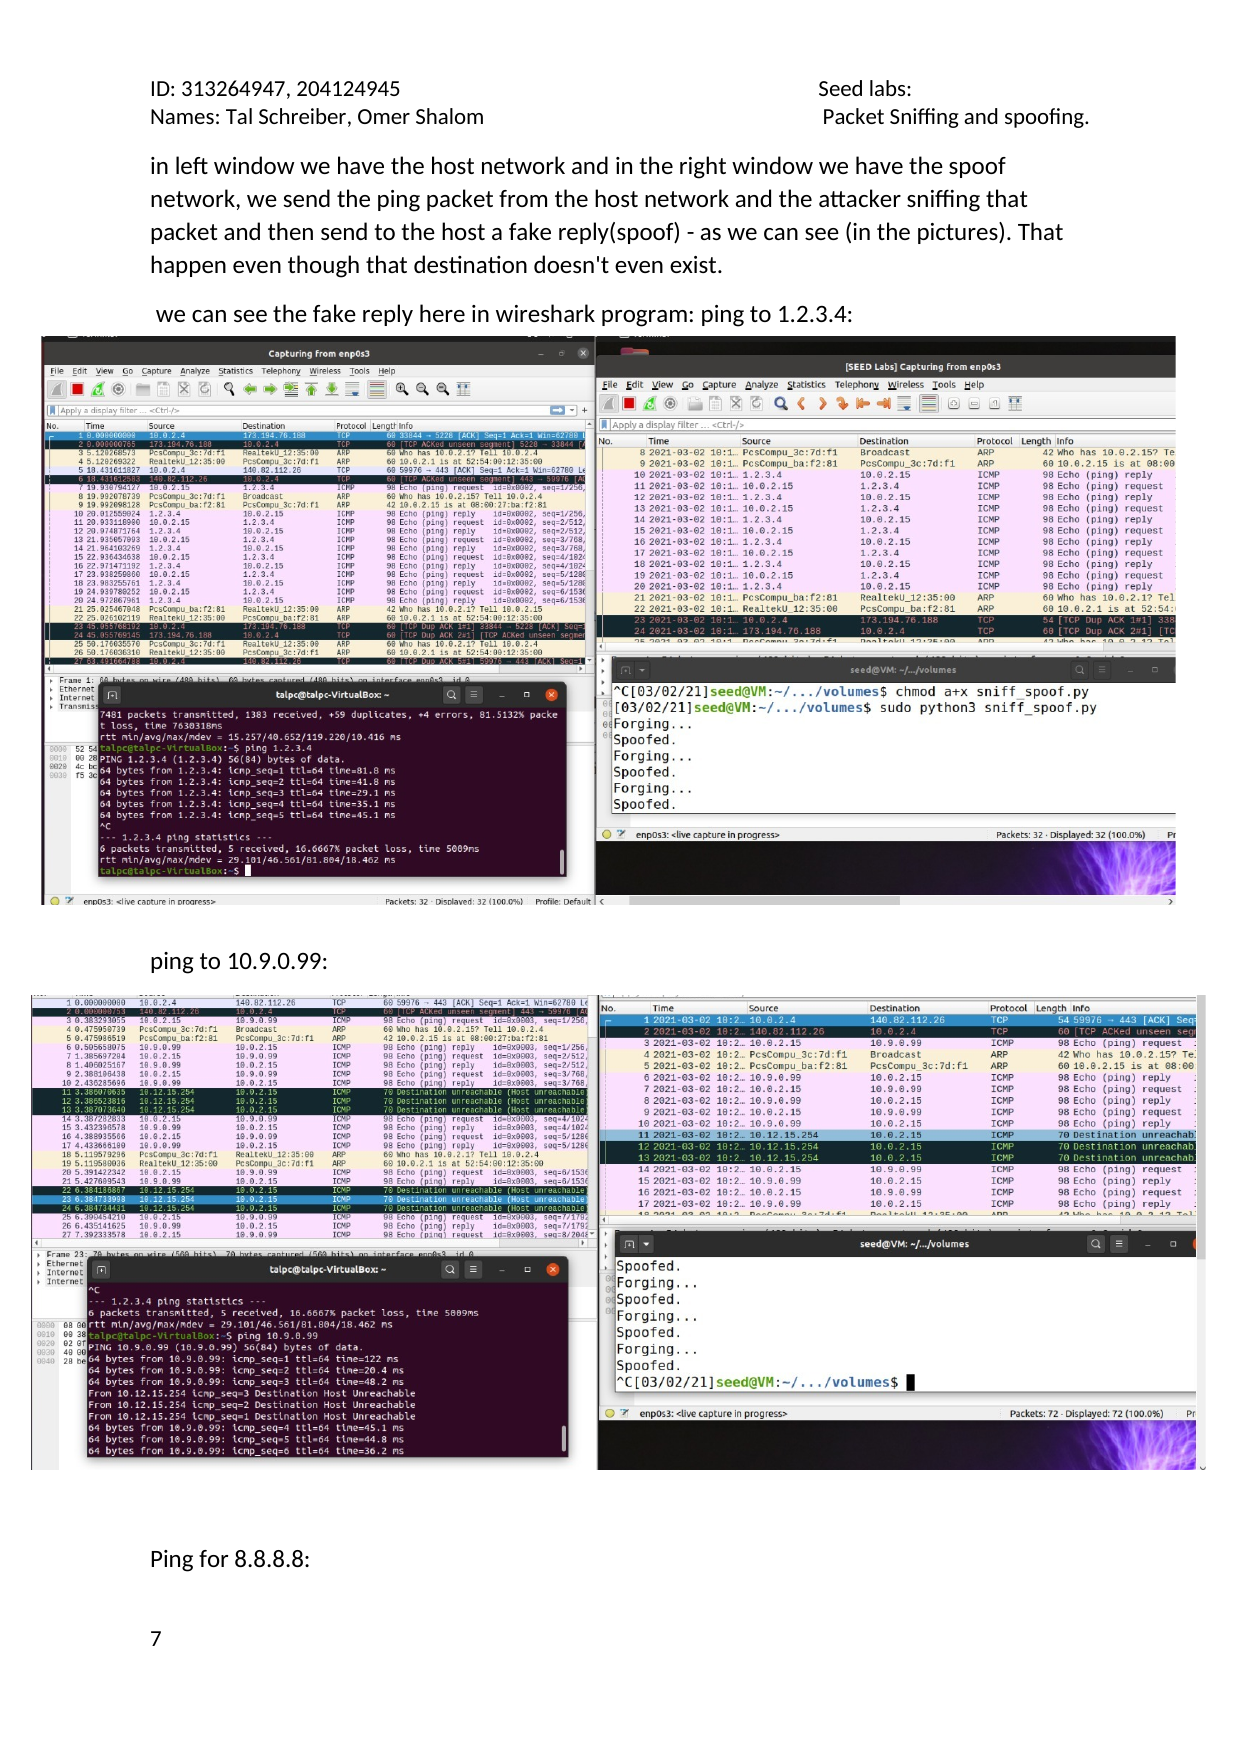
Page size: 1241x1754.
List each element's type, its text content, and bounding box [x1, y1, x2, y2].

picture [41, 336, 1175, 905]
text ping to 10.9.0.99: [150, 905, 1090, 976]
text we can see the fake reply here in wireshark program: ping to 1.2.3.4: [150, 298, 1090, 329]
picture [31, 995, 1205, 1469]
text in left window we have the host network and in the right window we have the spoof network, we send the ping packet from the host network and the attacker sniffing that packet and then send to the host a fake reply(spoof) - as we can see (in the pictures). That happen even though that destination doesn't even exist. [150, 150, 1090, 279]
text Ping for 8.8.8.8: [150, 1543, 1090, 1573]
